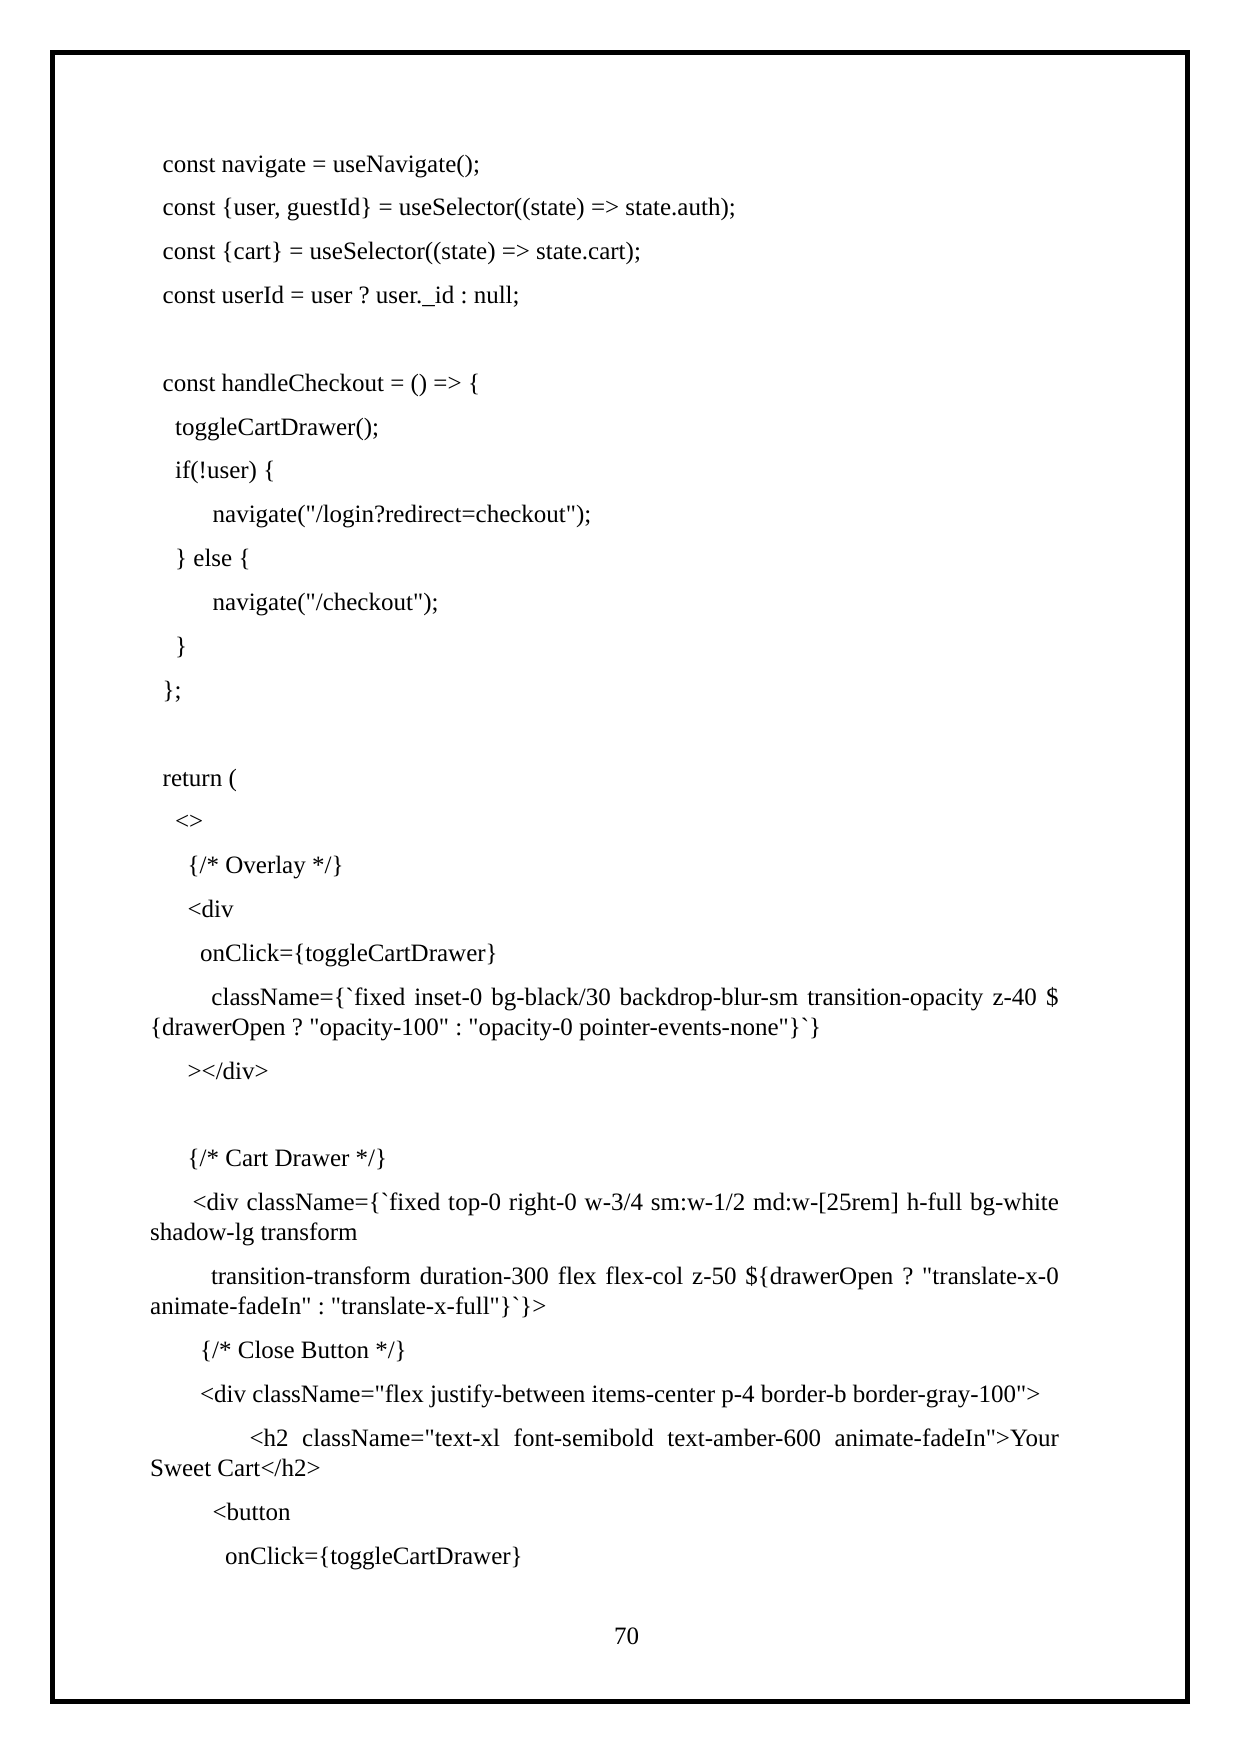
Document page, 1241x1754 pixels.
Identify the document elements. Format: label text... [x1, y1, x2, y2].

text if(!user) { [150, 456, 1060, 484]
text } else { [150, 543, 1060, 572]
text <div [150, 894, 1060, 923]
text } [150, 631, 1060, 660]
text onClick={toggleCartDrawer} [150, 938, 1060, 967]
text <div className="flex justify-between items-center p-4 border-b border-gray-100"> [150, 1379, 1060, 1408]
text const navigate = useNavigate(); [150, 149, 1060, 177]
text <button [150, 1497, 1060, 1526]
text const handleCheckout = () => { [150, 368, 1060, 397]
text navigate("/checkout"); [150, 587, 1060, 616]
text <h2 className="text-xl font-semibold text-amber-600 animate-fadeIn">Your Sweet Cart</h2> [150, 1423, 1060, 1482]
text const {cart} = useSelector((state) => state.cart); [150, 236, 1060, 265]
text className={`fixed inset-0 bg-black/30 backdrop-blur-sm transition-opacity z-40 ${drawerOpen ? "opacity-100" : "opacity-0 pointer-events-none"}`} [150, 982, 1060, 1041]
text return ( [150, 763, 1060, 791]
text <div className={`fixed top-0 right-0 w-3/4 sm:w-1/2 md:w-[25rem] h-full bg-white shadow-lg transform [150, 1187, 1060, 1246]
text <> [150, 806, 1060, 835]
text }; [150, 675, 1060, 704]
text {/* Cart Drawer */} [150, 1143, 1060, 1172]
text {/* Close Button */} [150, 1335, 1060, 1364]
text ></div> [150, 1056, 1060, 1084]
text toggleCartDrawer(); [150, 412, 1060, 441]
text transition-transform duration-300 flex flex-col z-50 ${drawerOpen ? "translate-x-0 animate-fadeIn" : "translate-x-full"}`}> [150, 1261, 1060, 1320]
text onClick={toggleCartDrawer} [150, 1541, 1060, 1569]
text const {user, guestId} = useSelector((state) => state.auth); [150, 192, 1060, 221]
text {/* Overlay */} [150, 850, 1060, 879]
text const userId = user ? user._id : null; [150, 280, 1060, 309]
text navigate("/login?redirect=checkout"); [150, 499, 1060, 528]
